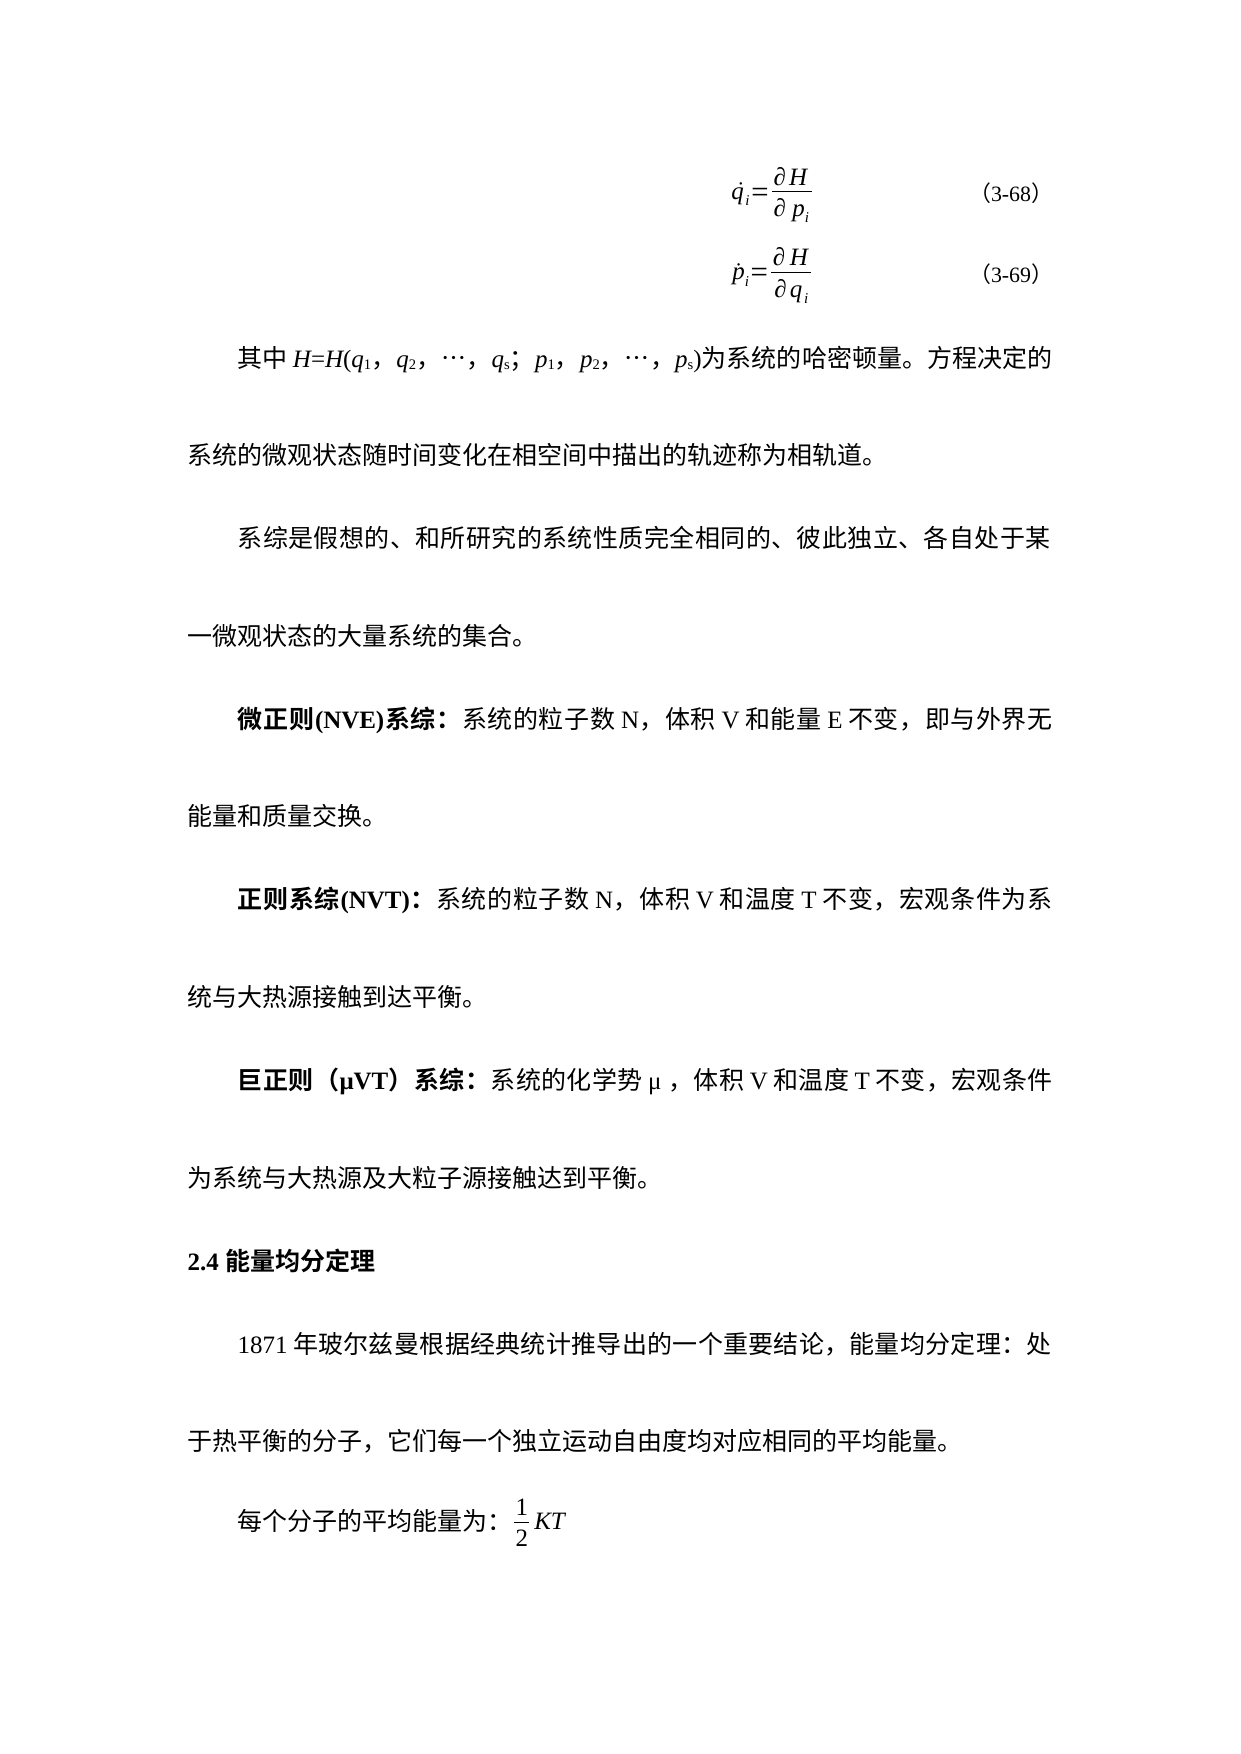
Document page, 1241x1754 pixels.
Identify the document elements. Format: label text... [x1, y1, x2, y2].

text 巨正则（μVT）系综：系统的化学势μ ，体积V和温度T不变，宏观条件为系统与大热源及大粒子源接触达到平衡。 [187, 1046, 1053, 1209]
text （3-69） [187, 243, 1053, 308]
text 2.4 能量均分定理 [187, 1227, 1053, 1292]
text 其中H=H(q1，q2，…，qs；p1，p2，…，ps)为系统的哈密顿量。方程决定的系统的微观状态随时间变化在相空间中描出的轨迹称为相轨道。 [187, 324, 1053, 486]
text （3-68） [187, 162, 1053, 227]
text 每个分子的平均能量为： [187, 1491, 1053, 1556]
text 正则系综(NVT)：系统的粒子数N，体积V和温度T不变，宏观条件为系统与大热源接触到达平衡。 [187, 866, 1053, 1028]
text 系综是假想的、和所研究的系统性质完全相同的、彼此独立、各自处于某一微观状态的大量系统的集合。 [187, 504, 1053, 667]
text 1871年玻尔兹曼根据经典统计推导出的一个重要结论，能量均分定理：处于热平衡的分子，它们每一个独立运动自由度均对应相同的平均能量。 [187, 1310, 1053, 1472]
text 微正则(NVE)系综：系统的粒子数N，体积V和能量E不变，即与外界无能量和质量交换。 [187, 685, 1053, 847]
